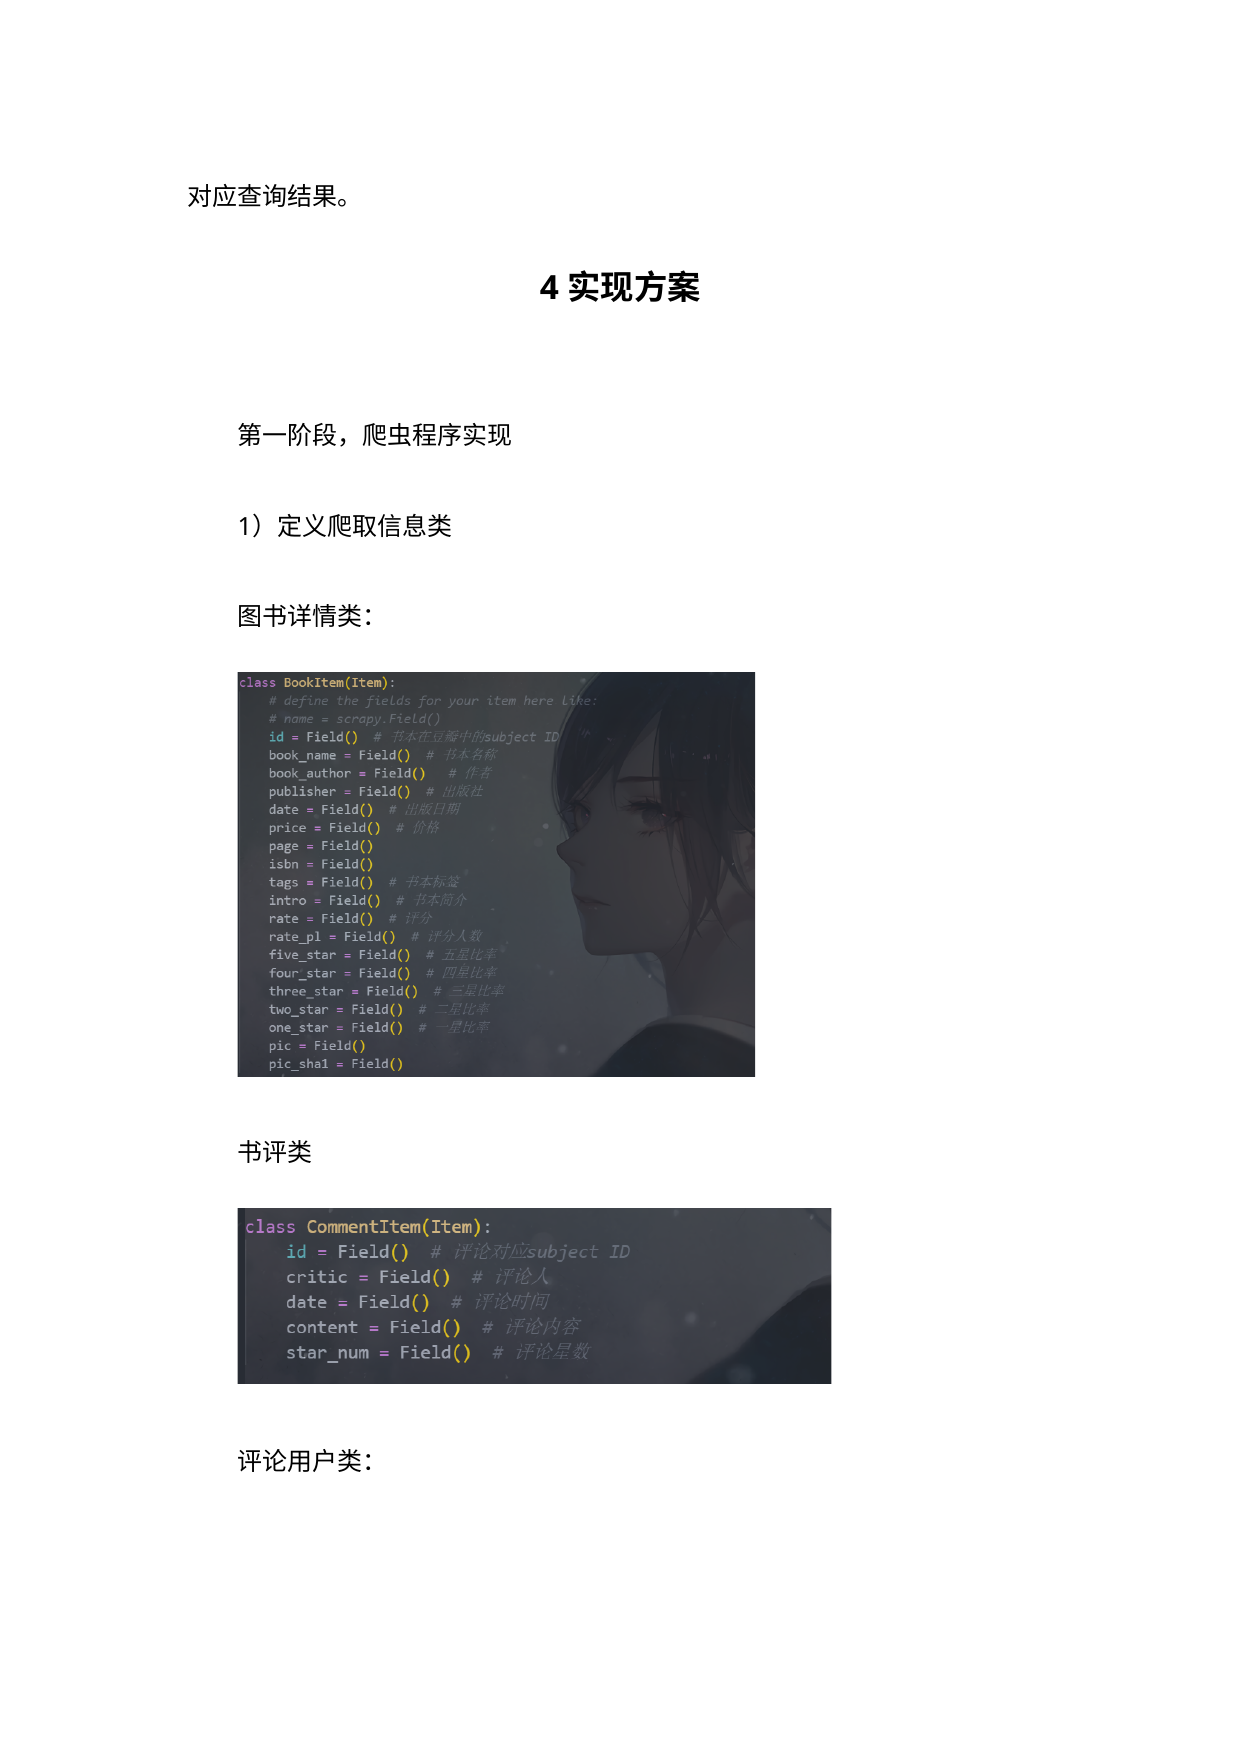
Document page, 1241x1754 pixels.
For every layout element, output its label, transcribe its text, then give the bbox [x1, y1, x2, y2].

subtitle 4 实现方案 [187, 252, 1053, 317]
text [187, 162, 1053, 227]
text 图书详情类： [187, 582, 1053, 647]
text 评论用户类： [187, 1427, 1053, 1492]
picture [237, 1208, 832, 1384]
text 1）定义爬取信息类 [187, 492, 1053, 557]
text 书评类 [187, 1118, 1053, 1183]
picture [237, 672, 755, 1077]
text 第一阶段，爬虫程序实现 [187, 401, 1053, 466]
